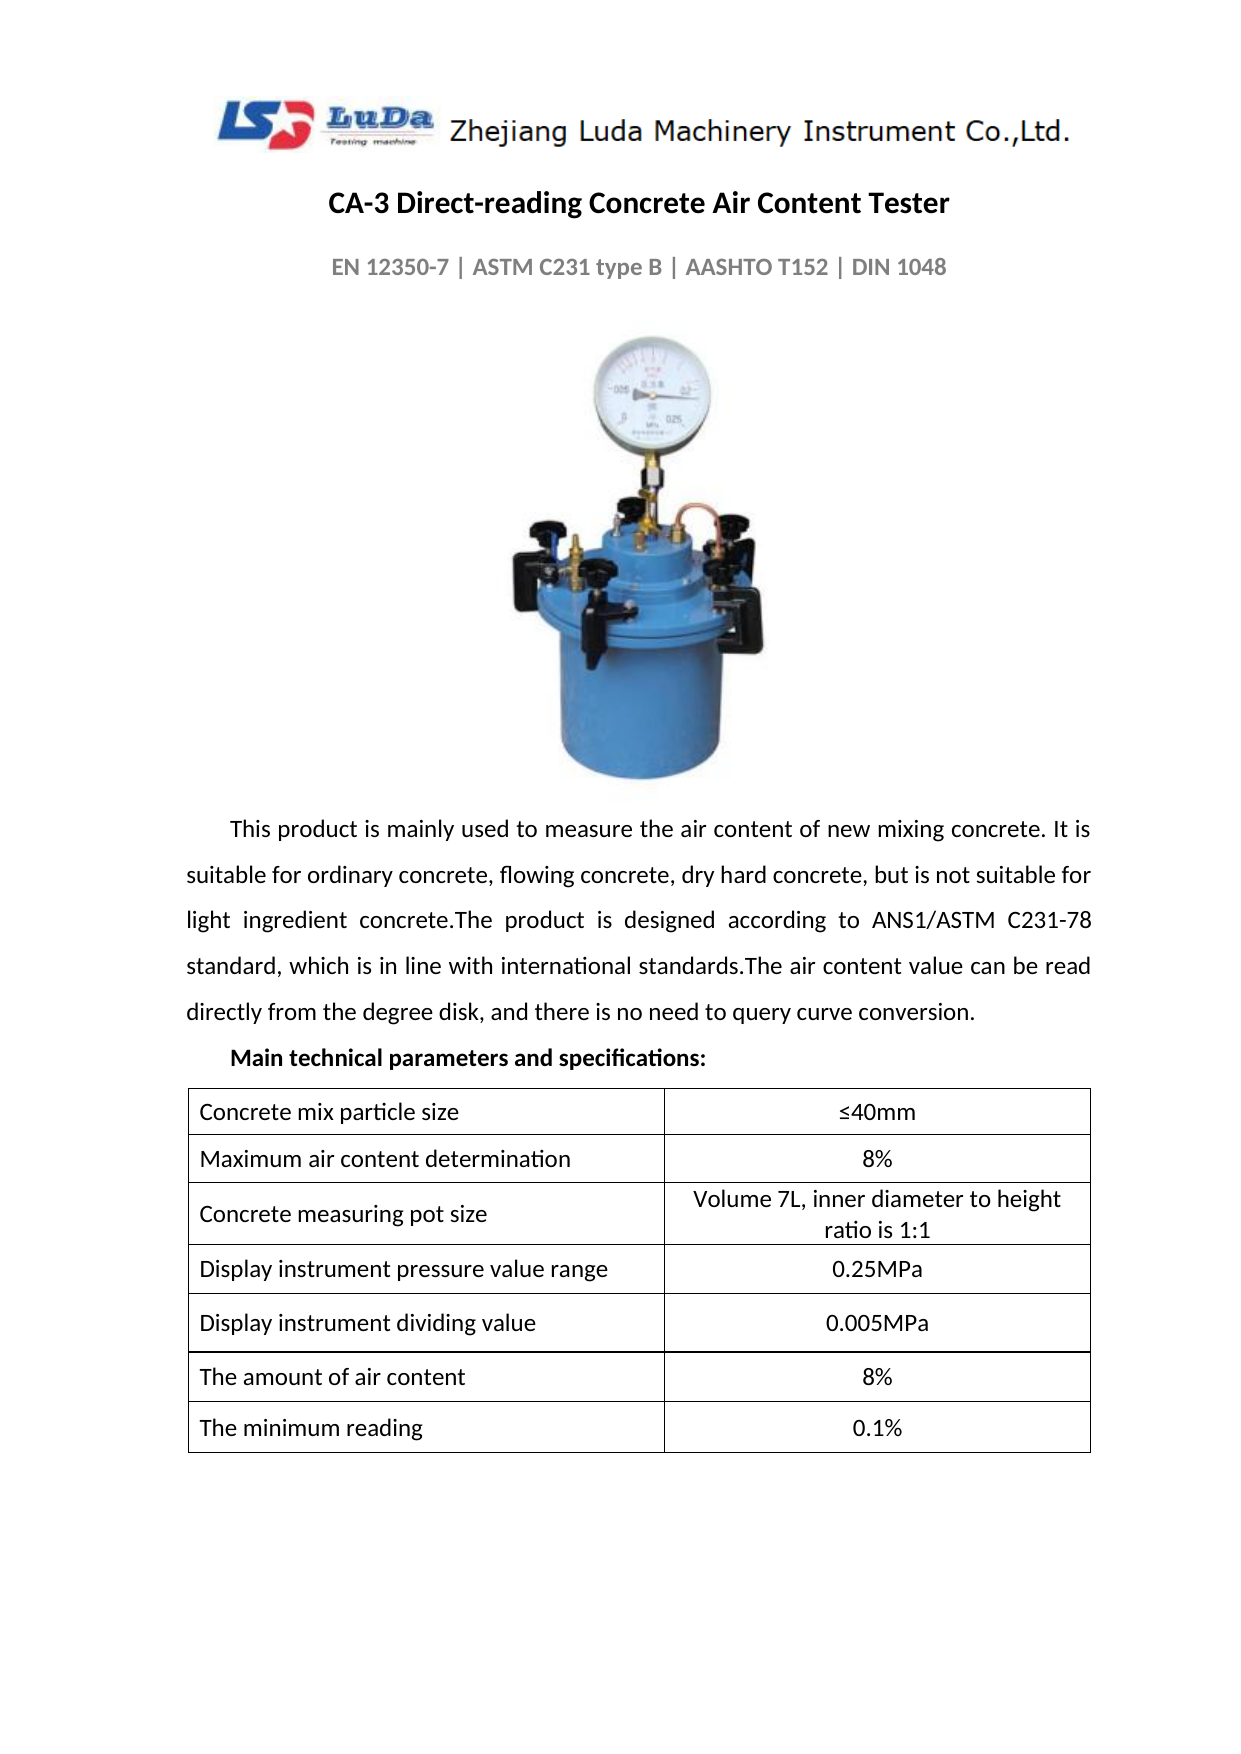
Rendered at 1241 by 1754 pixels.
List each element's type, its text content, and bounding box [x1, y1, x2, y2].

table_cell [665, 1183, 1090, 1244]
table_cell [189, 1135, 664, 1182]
text This product is mainly used to measure the air content of new mixing concrete. It is suitable for ordinary concrete, flowing concrete, dry hard concrete, but is not suitable for light ingredient concrete.The product is designed according to ANS1/ASTM C231-78 standard, which is in line with international standards.The air content value can be read directly from the degree disk, and there is no need to query curve conversion. [186, 813, 1093, 1027]
text Main technical parameters and specifications: [186, 1042, 1093, 1072]
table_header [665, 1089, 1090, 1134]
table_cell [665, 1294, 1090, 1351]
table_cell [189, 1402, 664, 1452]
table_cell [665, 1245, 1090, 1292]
text EN 12350-7 | ASTM C231 type B | AASHTO T152 | DIN 1048 [186, 251, 1093, 282]
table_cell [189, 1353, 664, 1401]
text CA-3 Direct-reading Concrete Air Content Tester [186, 183, 1093, 221]
picture [213, 96, 1082, 164]
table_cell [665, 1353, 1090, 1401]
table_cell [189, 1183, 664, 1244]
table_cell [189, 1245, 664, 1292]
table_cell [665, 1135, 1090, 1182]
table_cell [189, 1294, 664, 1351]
picture [461, 320, 817, 814]
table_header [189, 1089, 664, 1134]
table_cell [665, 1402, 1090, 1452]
